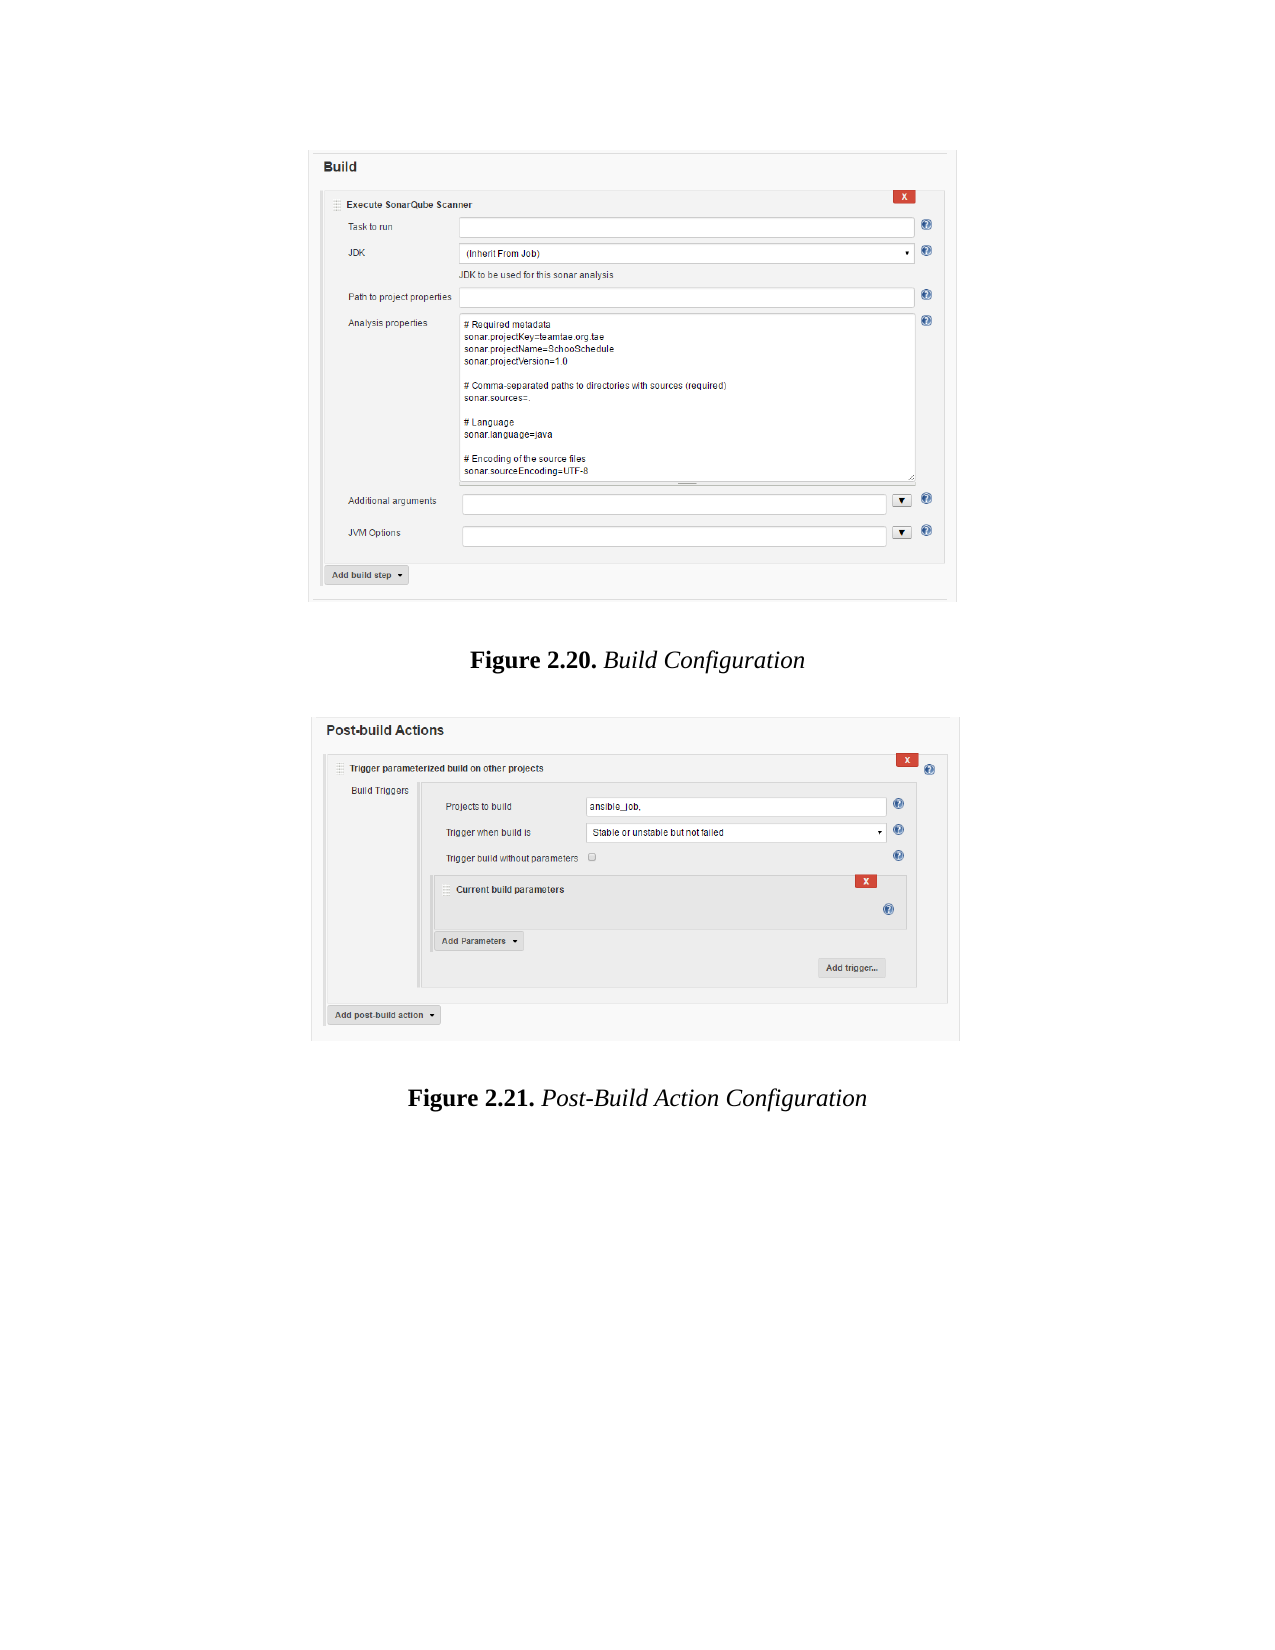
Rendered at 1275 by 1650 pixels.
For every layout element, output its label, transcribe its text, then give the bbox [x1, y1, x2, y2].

picture [311, 717, 964, 1041]
text Figure 2.20. Build Configuration [150, 645, 1125, 673]
picture [307, 150, 968, 602]
text Figure 2.21. Post-Build Action Configuration [150, 1083, 1125, 1112]
